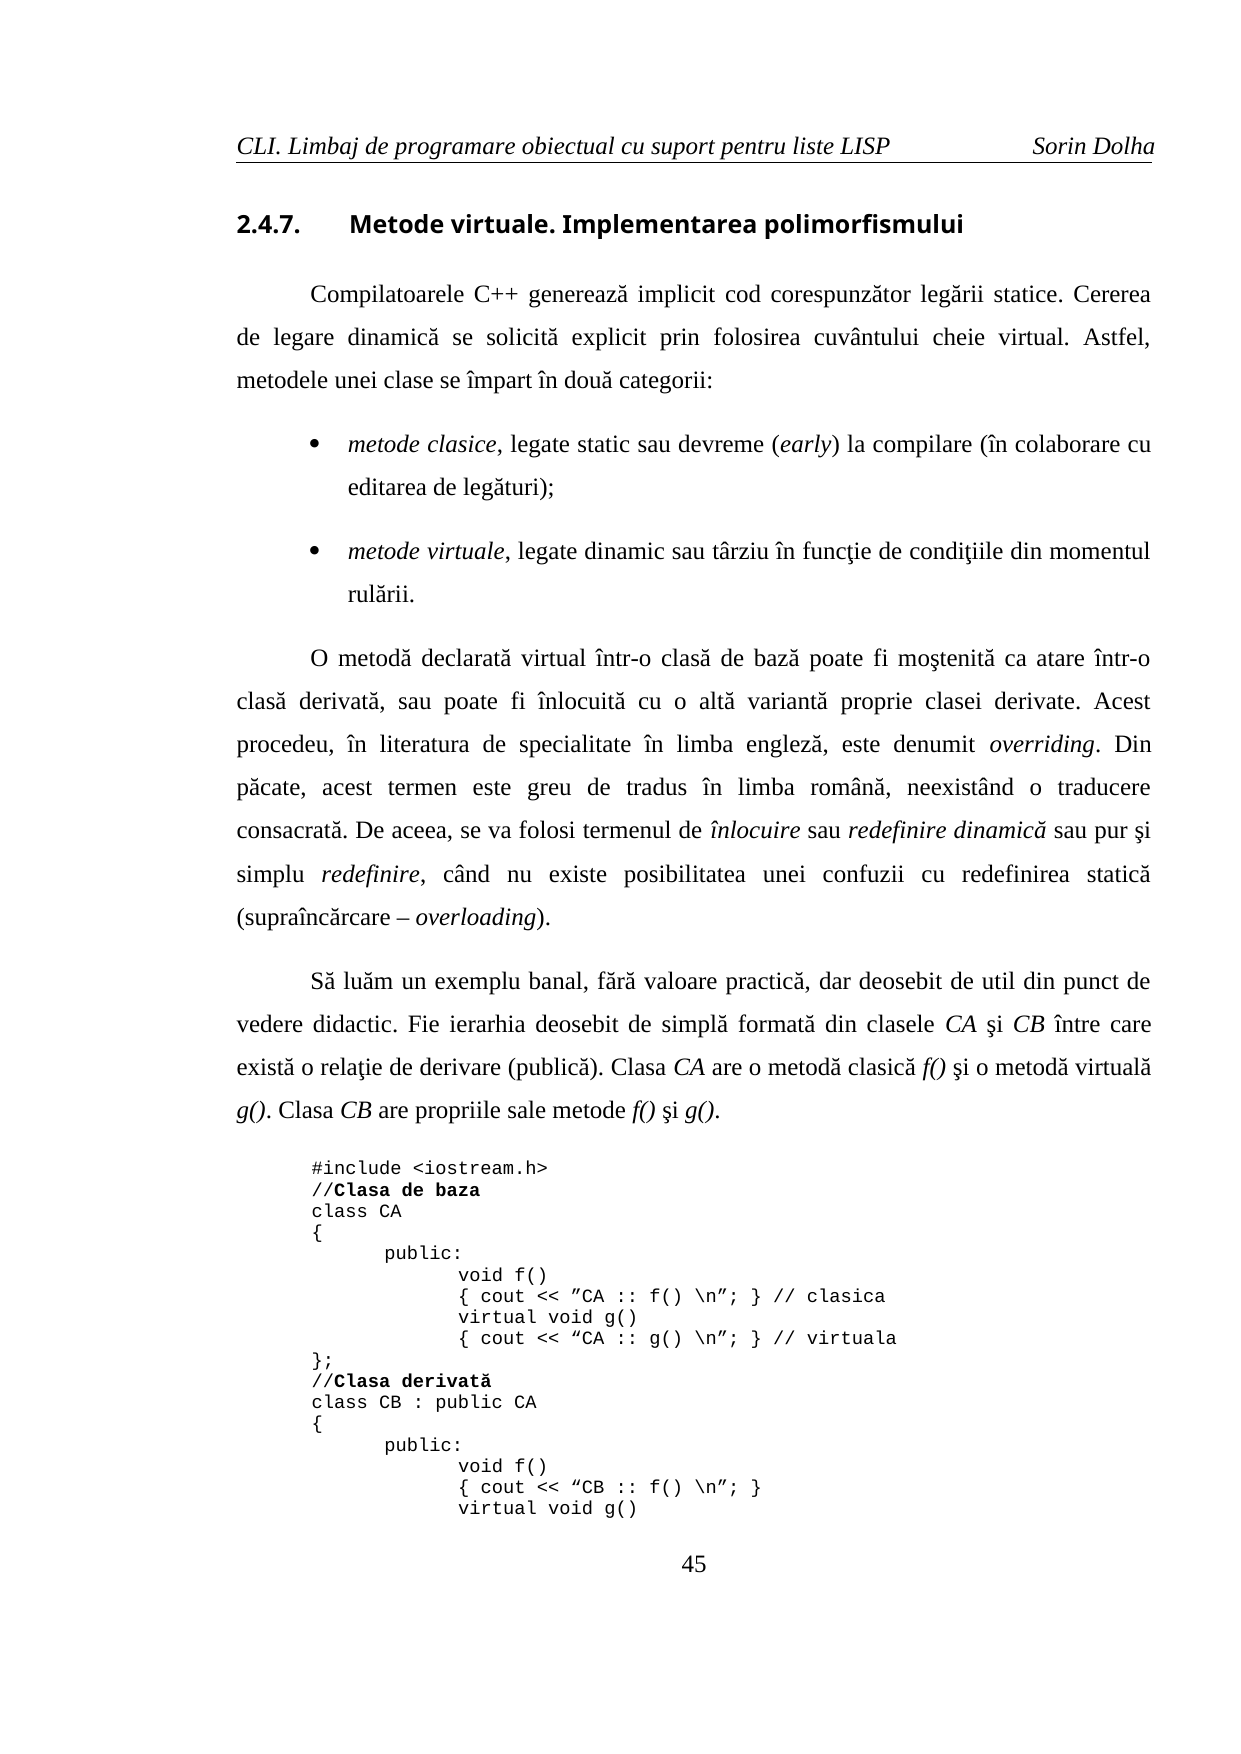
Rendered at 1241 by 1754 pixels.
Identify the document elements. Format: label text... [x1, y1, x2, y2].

text Să luăm un exemplu banal, fără valoare practică, dar deosebit de util din punct de vedere didactic. Fie ierarhia deosebit de simplă formată din clasele CA şi CB între care există o relaţie de derivare (publică). Clasa CA are o metodă clasică f() şi o metodă virtuală g(). Clasa CB are propriile sale metode f() şi g(). [236, 966, 1152, 1124]
subtitle Metode virtuale. Implementarea polimorfismului [236, 207, 1152, 241]
text class CA [311, 1202, 1152, 1223]
text public: [311, 1244, 1152, 1265]
text void f() [311, 1265, 1152, 1287]
text O metodă declarată virtual într-o clasă de bază poate fi moştenită ca atare într-o clasă derivată, sau poate fi înlocuită cu o altă variantă proprie clasei derivate. Acest procedeu, în literatura de specialitate în limba engleză, este denumit overriding. Din păcate, acest termen este greu de tradus în limba română, neexistând o traducere consacrată. De aceea, se va folosi termenul de înlocuire sau redefinire dinamică sau pur şi simplu redefinire, când nu existe posibilitatea unei confuzii cu redefinirea statică (supraîncărcare – overloading). [236, 643, 1152, 931]
text { [311, 1414, 1152, 1435]
text { [311, 1223, 1152, 1244]
text class CB : public CA [311, 1393, 1152, 1414]
text }; [311, 1350, 1152, 1372]
text #include <iostream.h> [311, 1159, 1152, 1180]
text //Clasa derivată [311, 1372, 1152, 1393]
text public: [311, 1435, 1152, 1457]
text void f() [311, 1457, 1152, 1478]
text { cout << ”CA :: f() \n”; } // clasica [311, 1287, 1152, 1308]
text { cout << “CB :: f() \n”; } [311, 1478, 1152, 1499]
text Compilatoarele C++ generează implicit cod corespunzător legării statice. Cererea de legare dinamică se solicită explicit prin folosirea cuvântului cheie virtual. Astfel, metodele unei clase se împart în două categorii: [236, 279, 1152, 394]
text virtual void g() [311, 1499, 1152, 1520]
list metode virtuale, legate dinamic sau târziu în funcţie de condiţiile din momentul rulării. [310, 536, 1152, 608]
text { cout << “CA :: g() \n”; } // virtuala [311, 1329, 1152, 1350]
text virtual void g() [311, 1308, 1152, 1329]
text //Clasa de baza [311, 1180, 1152, 1202]
list metode clasice, legate static sau devreme (early) la compilare (în colaborare cu editarea de legături); [310, 429, 1152, 501]
